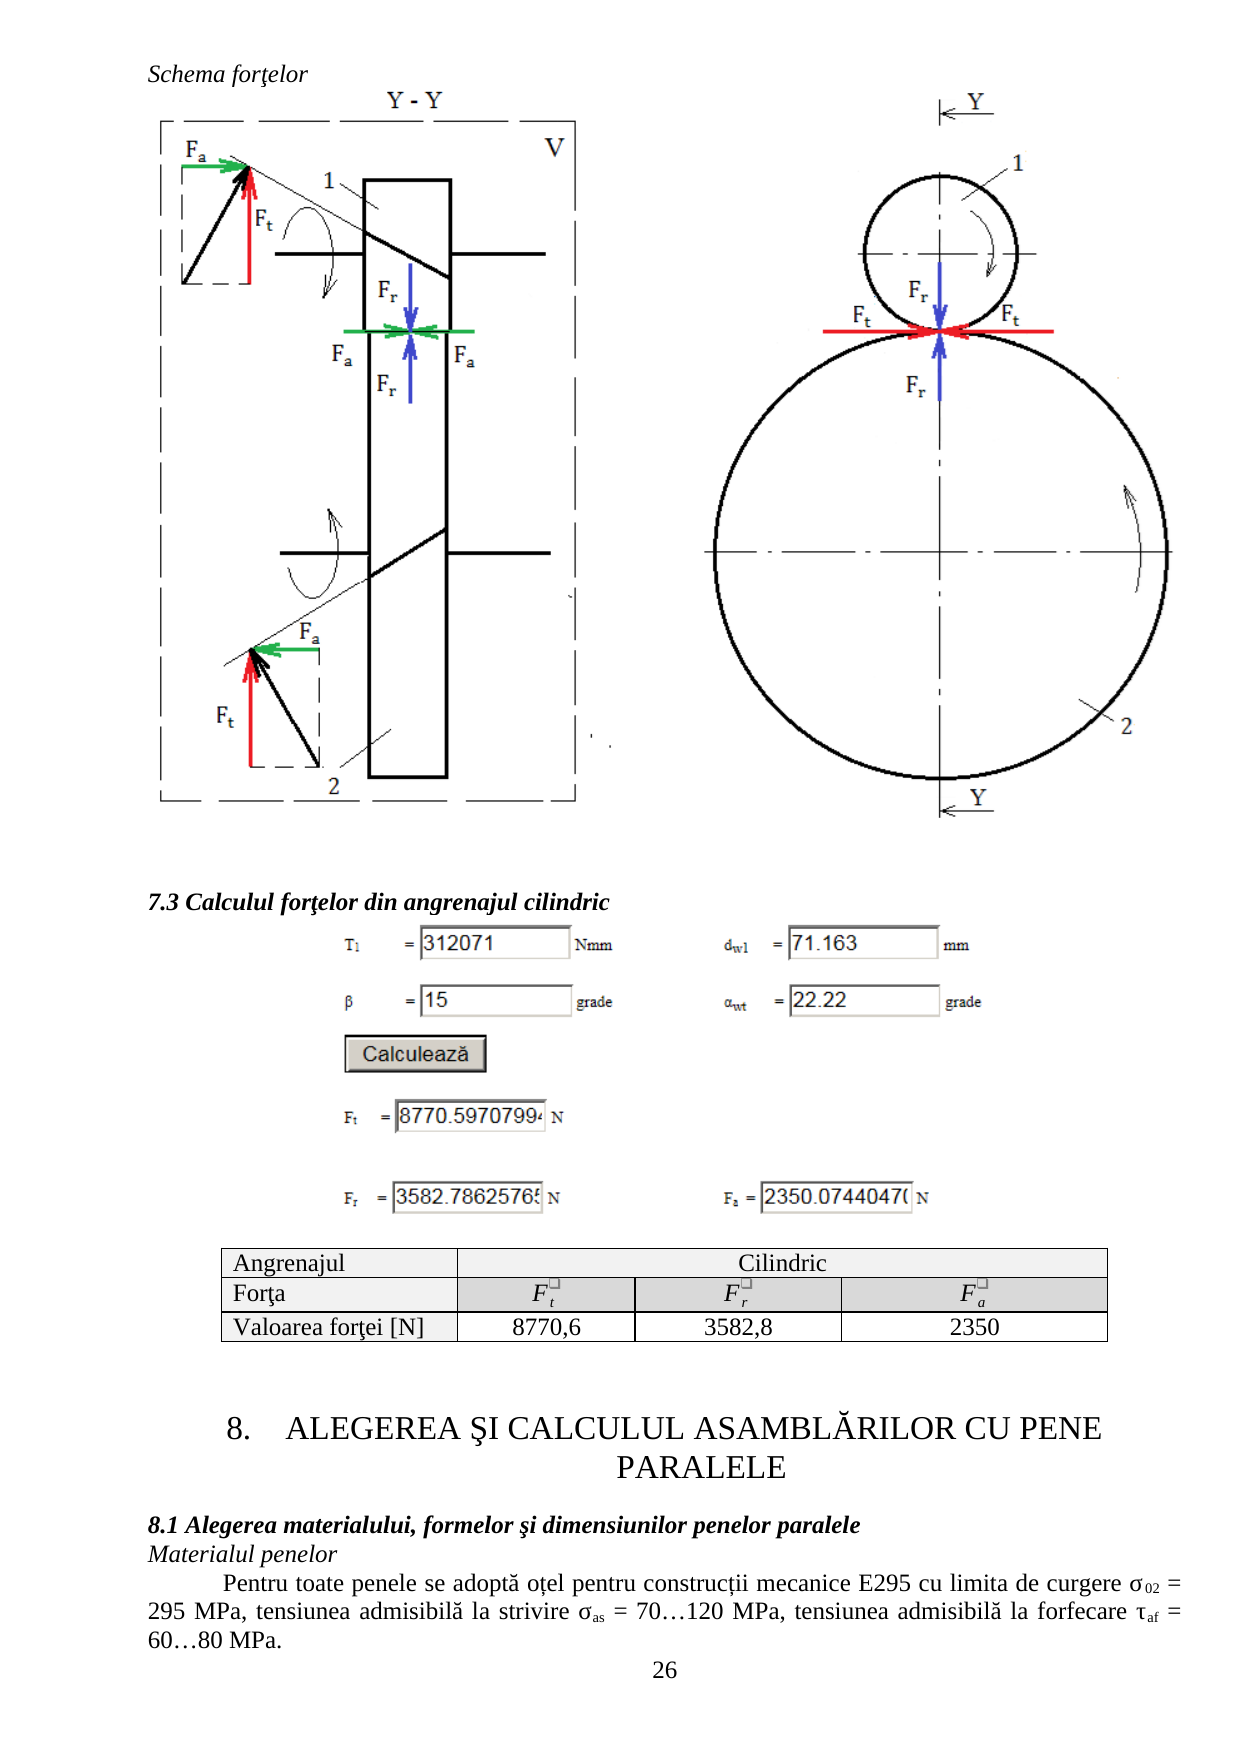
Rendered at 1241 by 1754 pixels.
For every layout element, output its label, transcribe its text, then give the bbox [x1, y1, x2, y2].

picture [149, 87, 1180, 828]
table_cell 3582,8 [636, 1313, 841, 1341]
table_cell 8770,6 [458, 1313, 634, 1341]
table_header Cilindric [458, 1249, 1107, 1277]
text 7.3 Calculul forţelor din angrenajul cilindric [148, 887, 1181, 916]
table_header Angrenajul [222, 1249, 457, 1277]
table_cell [458, 1278, 634, 1311]
table_cell 2350 [842, 1313, 1107, 1341]
table_cell Valoarea forţei [N] [222, 1313, 457, 1341]
text 8.1 Alegerea materialului, formelor şi dimensiunilor penelor paralele [148, 1510, 1181, 1539]
subtitle ALEGEREA ŞI CALCULUL ASAMBLĂRILOR CU PENE PARALELE [148, 1408, 1181, 1485]
text Pentru toate penele se adoptă oțel pentru construcții mecanice E295 cu limita de curgere σ02 = 295 MPa, tensiunea admisibilă la strivire σas = 70…120 MPa, tensiunea admisibilă la forfecare τaf = 60…80 MPa. [148, 1568, 1181, 1654]
picture [341, 915, 988, 1219]
text Schema forţelor [148, 59, 1181, 88]
table_cell [842, 1278, 1107, 1311]
table_cell Forţa [222, 1278, 457, 1311]
text Materialul penelor [148, 1539, 1181, 1568]
table_cell [636, 1278, 841, 1311]
